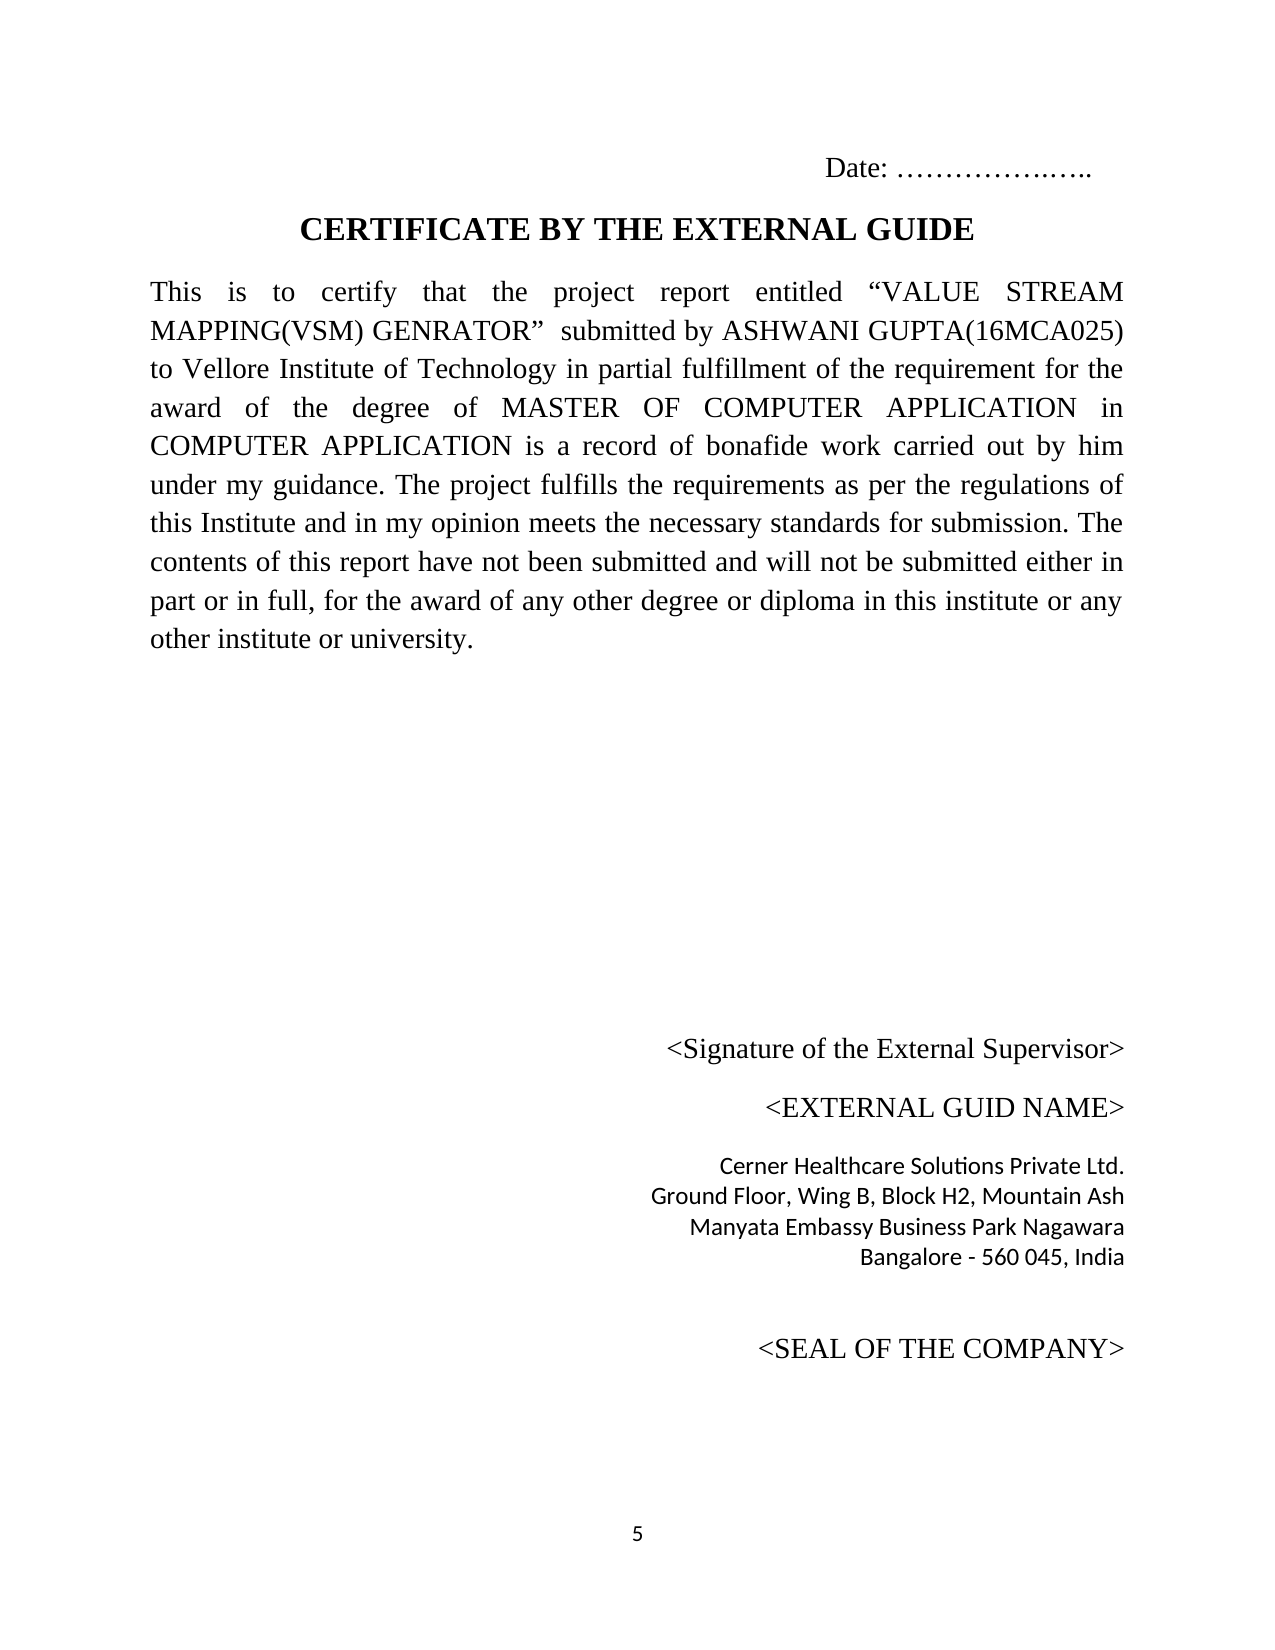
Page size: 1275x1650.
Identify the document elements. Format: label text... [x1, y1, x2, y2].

text Manyata Embassy Business Park Nagawara [150, 1211, 1125, 1242]
text Bangalore - 560 045, India [150, 1242, 1125, 1272]
text This is to certify that the project report entitled “VALUE STREAM MAPPING(VSM) GENRATOR” submitted by ASHWANI GUPTA(16MCA025) to Vellore Institute of Technology in partial fulfillment of the requirement for the award of the degree of MASTER OF COMPUTER APPLICATION in COMPUTER APPLICATION is a record of bonafide work carried out by him under my guidance. The project fulfills the requirements as per the regulations of this Institute and in my opinion meets the necessary standards for submission. The contents of this report have not been submitted and will not be submitted either in part or in full, for the award of any other degree or diploma in this institute or any other institute or university. [150, 274, 1125, 655]
text <Signature of the External Supervisor> [150, 1031, 1125, 1065]
text Ground Floor, Wing B, Block H2, Mountain Ash [150, 1181, 1125, 1211]
text Date: …………….….. [750, 150, 1125, 183]
text <EXTERNAL GUID NAME> [600, 1091, 1125, 1124]
text Cerner Healthcare Solutions Private Ltd. [150, 1150, 1125, 1181]
text CERTIFICATE BY THE EXTERNAL GUIDE [150, 209, 1125, 248]
text <SEAL OF THE COMPANY> [150, 1331, 1125, 1365]
